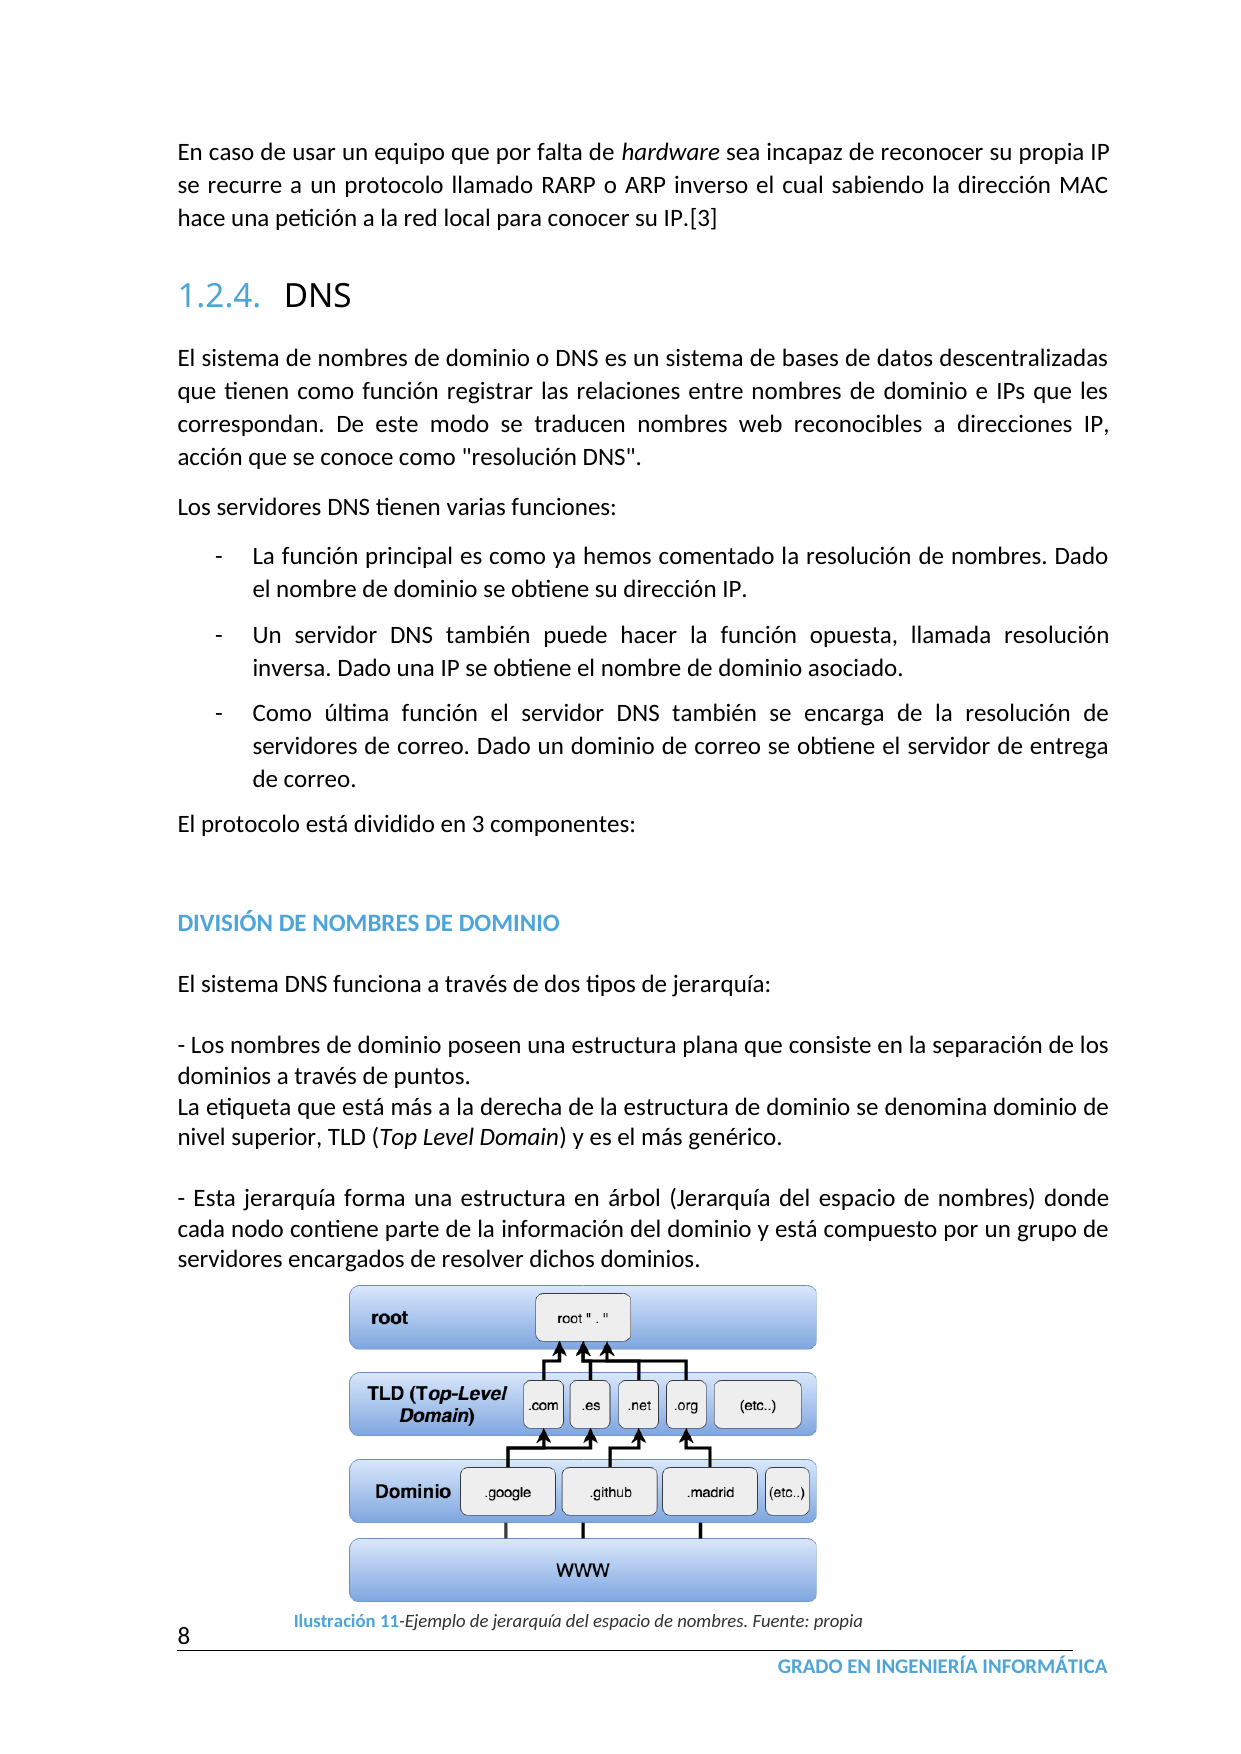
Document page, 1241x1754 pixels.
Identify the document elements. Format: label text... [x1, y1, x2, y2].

text El sistema DNS funciona a través de dos tipos de jerarquía: [177, 968, 1110, 999]
text - Esta jerarquía forma una estructura en árbol (Jerarquía del espacio de nombres) donde cada nodo contiene parte de la información del dominio y está compuesto por un grupo de servidores encargados de resolver dichos dominios. [177, 1182, 1110, 1274]
text El protocolo está dividido en 3 componentes: [177, 808, 1110, 839]
text La etiqueta que está más a la derecha de la estructura de dominio se denomina dominio de nivel superior, TLD (Top Level Domain) y es el más genérico. [177, 1091, 1110, 1152]
text - Los nombres de dominio poseen una estructura plana que consiste en la separación de los dominios a través de puntos. [177, 1029, 1110, 1091]
text En caso de usar un equipo que por falta de hardware sea incapaz de reconocer su propia IP se recurre a un protocolo llamado RARP o ARP inverso el cual sabiendo la dirección MAC hace una petición a la red local para conocer su IP.[3] [177, 136, 1110, 232]
list La función principal es como ya hemos comentado la resolución de nombres. Dado el nombre de dominio se obtiene su dirección IP. [215, 540, 1110, 604]
text DIVISIÓN DE NOMBRES DE DOMINIO [177, 907, 1110, 938]
picture [337, 1285, 817, 1602]
text Los servidores DNS tienen varias funciones: [177, 491, 1110, 521]
list Un servidor DNS también puede hacer la función opuesta, llamada resolución inversa. Dado una IP se obtiene el nombre de dominio asociado. [215, 619, 1110, 682]
list Como última función el servidor DNS también se encarga de la resolución de servidores de correo. Dado un dominio de correo se obtiene el servidor de entrega de correo. [215, 697, 1110, 793]
subtitle DNS [177, 272, 1110, 317]
text El sistema de nombres de dominio o DNS es un sistema de bases de datos descentralizadas que tienen como función registrar las relaciones entre nombres de dominio e IPs que les correspondan. De este modo se traducen nombres web reconocibles a direcciones IP, acción que se conoce como "resolución DNS". [177, 342, 1110, 472]
